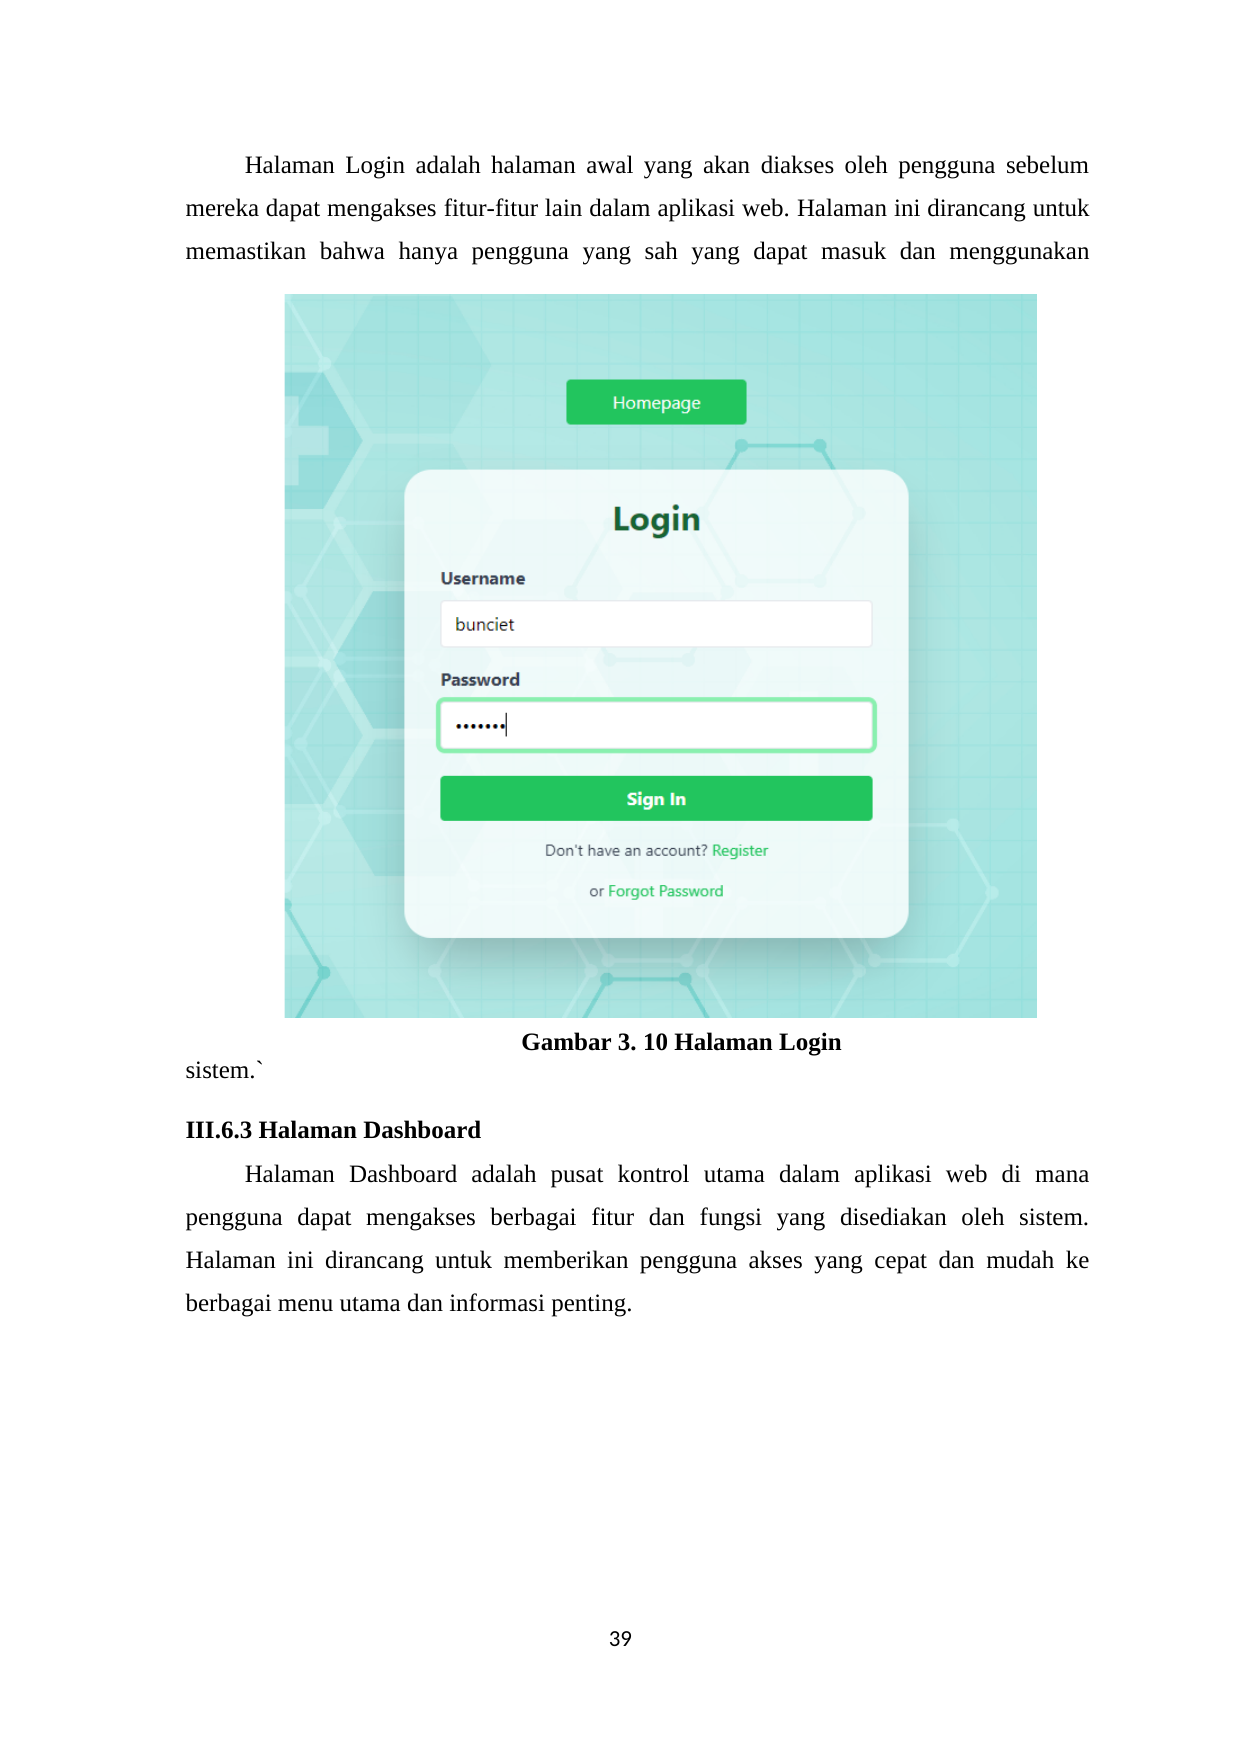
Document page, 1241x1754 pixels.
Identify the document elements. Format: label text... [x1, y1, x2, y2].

picture [284, 294, 1037, 1018]
subtitle Halaman Dashboard [185, 1115, 1090, 1144]
text Halaman Dashboard adalah pusat kontrol utama dalam aplikasi web di mana pengguna dapat mengakses berbagai fitur dan fungsi yang disediakan oleh sistem. Halaman ini dirancang untuk memberikan pengguna akses yang cepat dan mudah ke berbagai menu utama dan informasi penting. [185, 1159, 1090, 1317]
